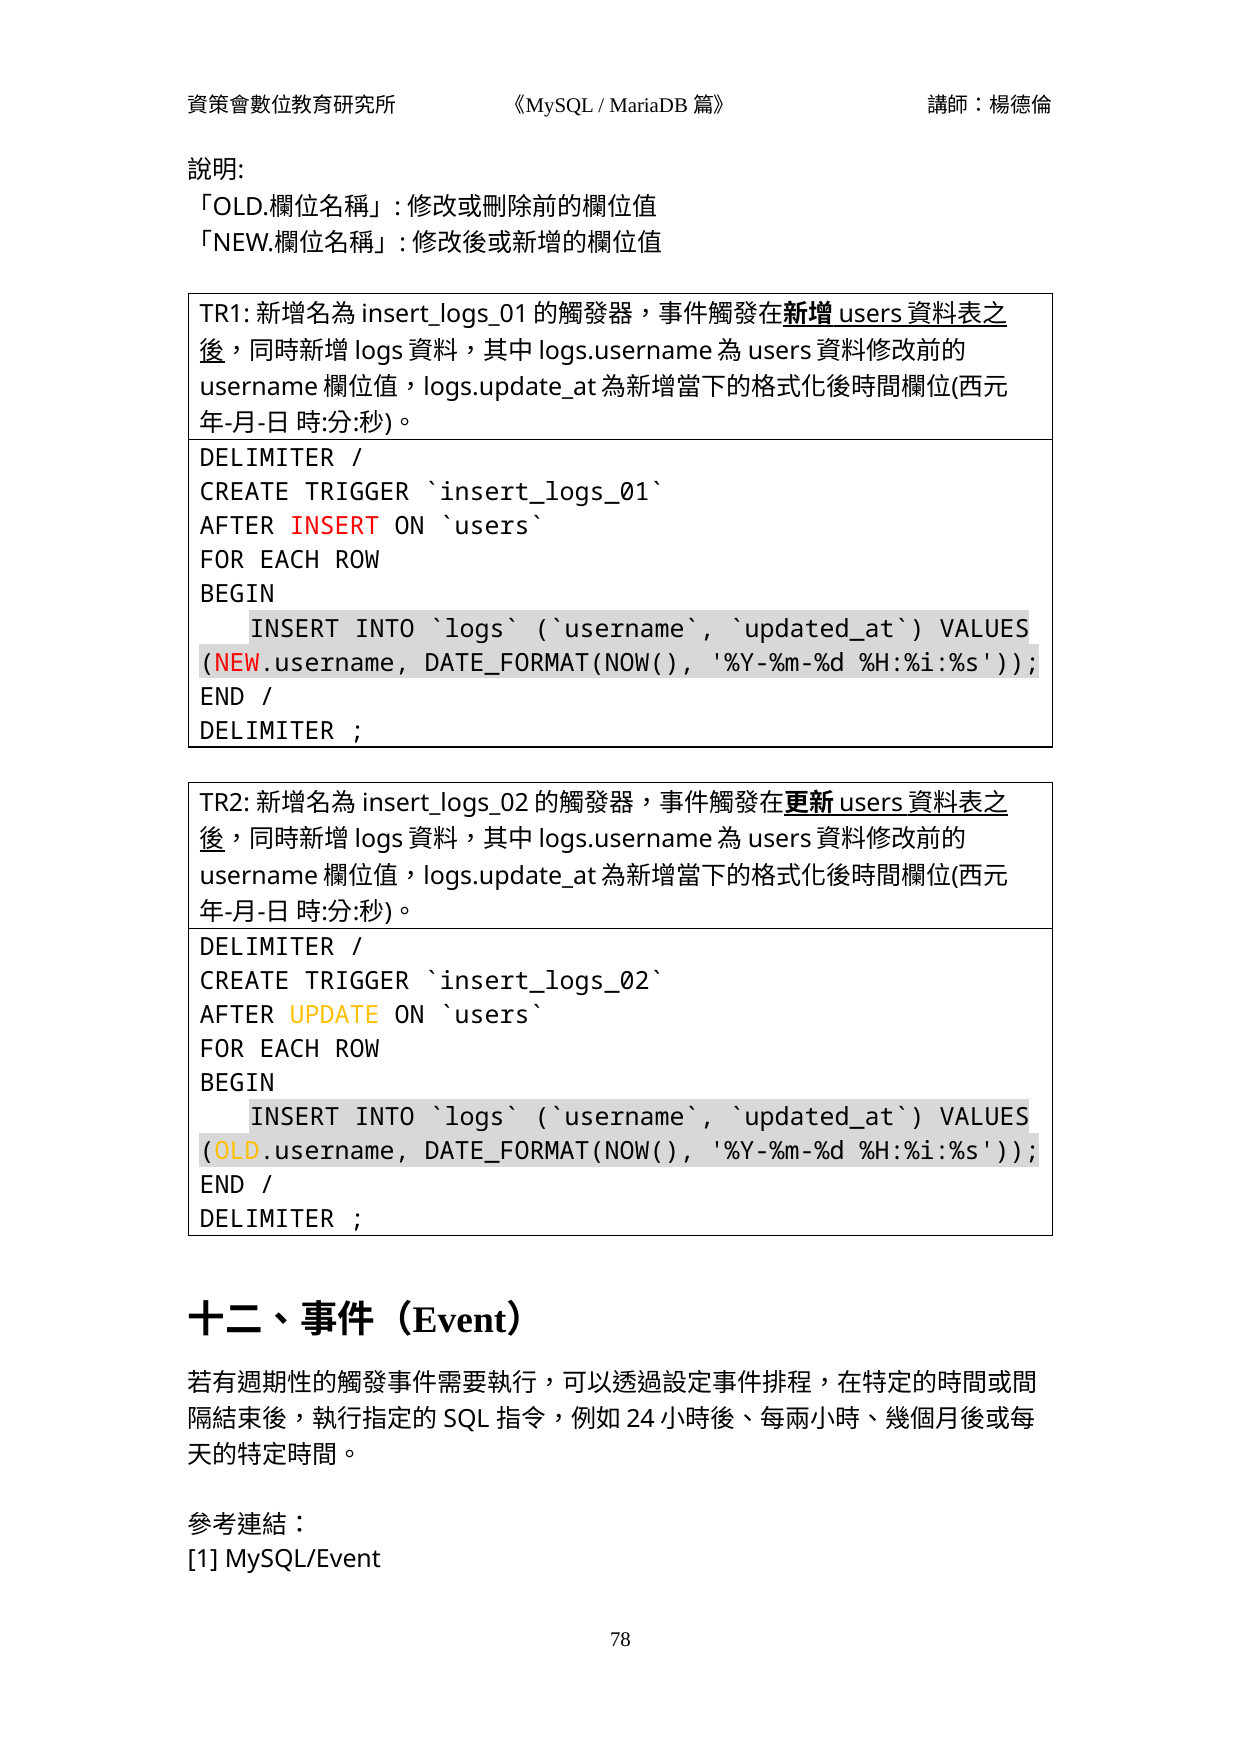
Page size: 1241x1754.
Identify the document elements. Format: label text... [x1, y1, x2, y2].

table_cell DELIMITER / CREATE TRIGGER `insert_logs_01` AFTER INSERT ON `users` FOR EACH ROW BEGIN INSERT INTO `logs` (`username`, `updated_at`) VALUES (NEW.username, DATE_FORMAT(NOW(), '%Y-%m-%d %H:%i:%s')); END / DELIMITER ; [189, 440, 1052, 746]
table_cell DELIMITER / CREATE TRIGGER `insert_logs_02` AFTER UPDATE ON `users` FOR EACH ROW BEGIN INSERT INTO `logs` (`username`, `updated_at`) VALUES (OLD.username, DATE_FORMAT(NOW(), '%Y-%m-%d %H:%i:%s')); END / DELIMITER ; [189, 929, 1052, 1235]
text 「OLD.欄位名稱」: 修改或刪除前的欄位值 [187, 186, 1053, 222]
subtitle 十二、事件（Event） [187, 1289, 1053, 1343]
text [1] MySQL/Event [187, 1541, 1053, 1575]
text 若有週期性的觸發事件需要執行，可以透過設定事件排程，在特定的時間或間隔結束後，執行指定的 SQL 指令，例如24小時後、每兩小時、幾個月後或每天的特定時間。 [187, 1362, 1053, 1471]
table_header TR2: 新增名為 insert_logs_02的觸發器，事件觸發在更新users資料表之後，同時新增logs資料，其中logs.username為users資料修改前的username欄位值，logs.update_at為新增當下的格式化後時間欄位(西元年-月-日 時:分:秒)。 [189, 783, 1052, 928]
table_header TR1: 新增名為insert_logs_01的觸發器，事件觸發在新增users資料表之後，同時新增logs資料，其中logs.username為users資料修改前的username欄位值，logs.update_at為新增當下的格式化後時間欄位(西元年-月-日 時:分:秒)。 [189, 294, 1052, 439]
text 「NEW.欄位名稱」: 修改後或新增的欄位值 [187, 222, 1053, 259]
text 參考連結： [187, 1505, 1053, 1541]
text 說明: [187, 150, 1053, 186]
